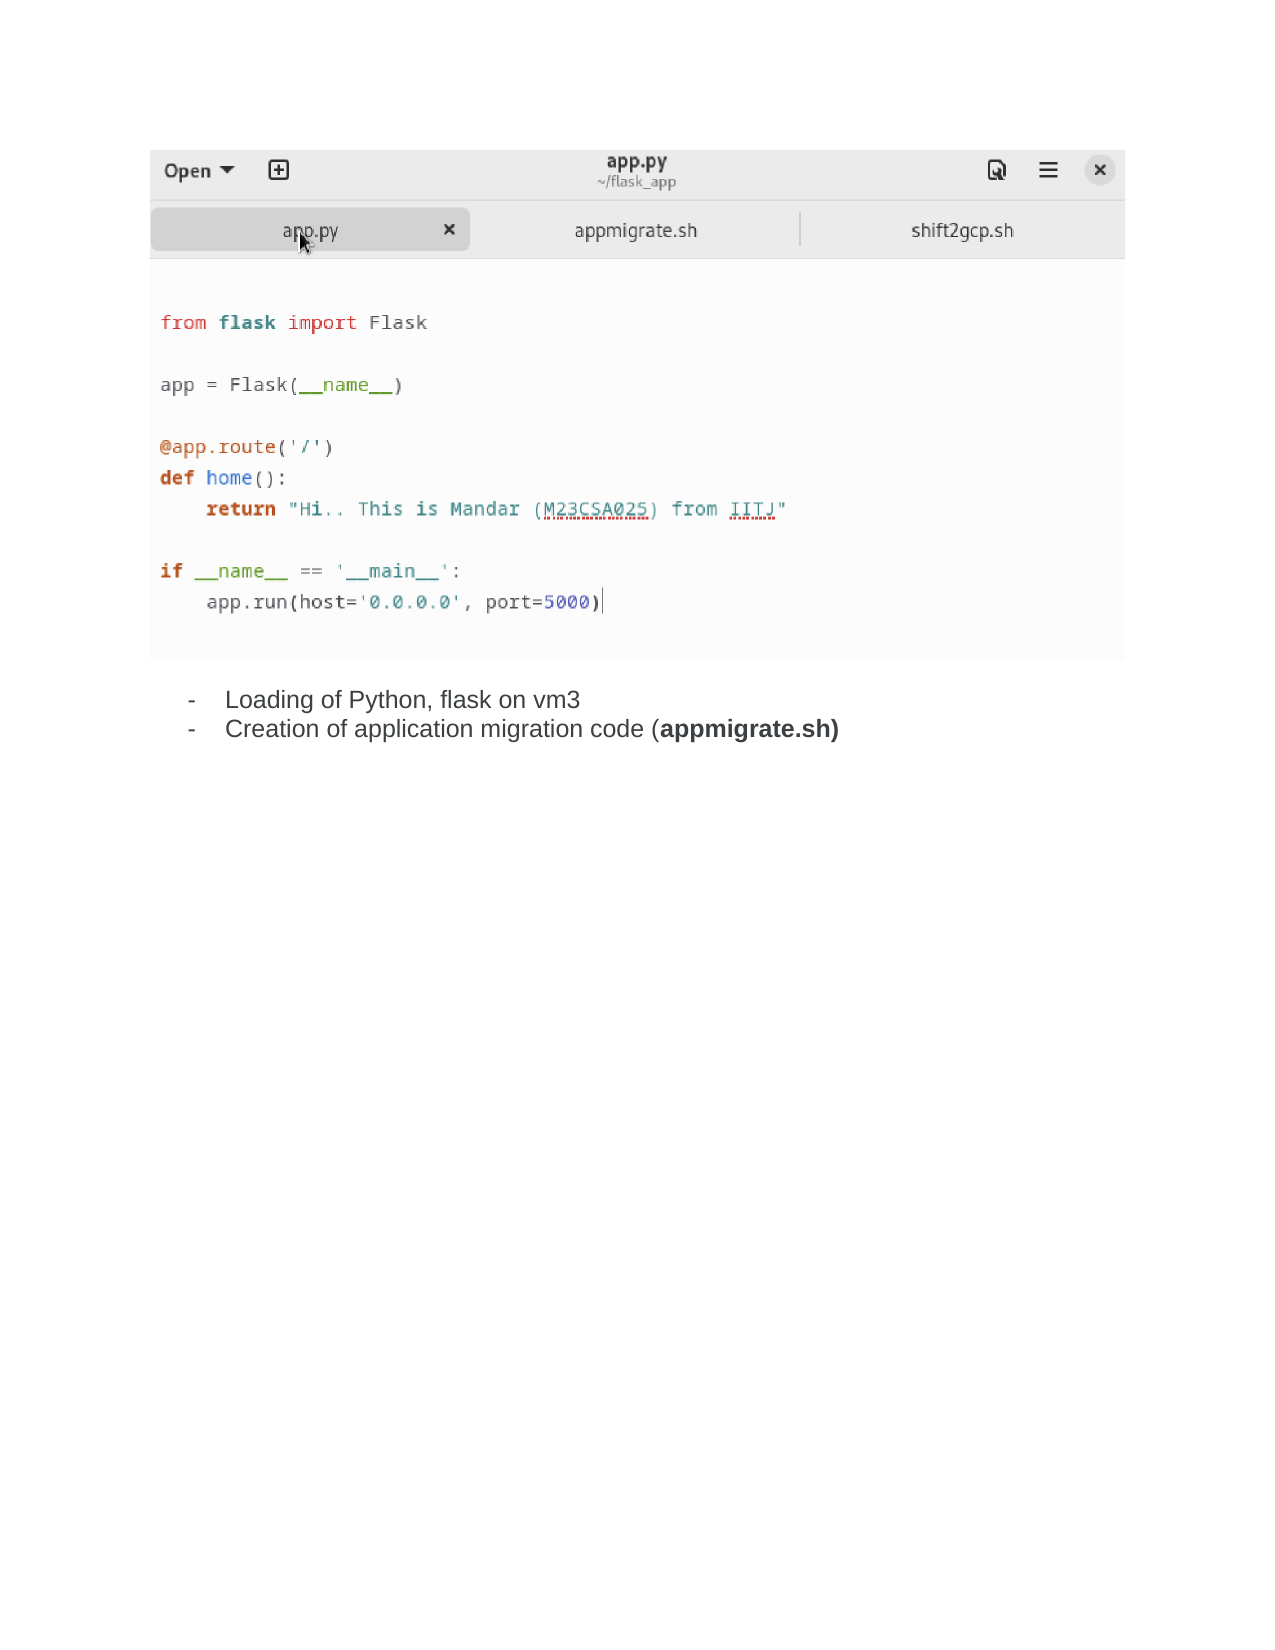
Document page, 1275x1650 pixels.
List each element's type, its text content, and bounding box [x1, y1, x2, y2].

picture [150, 150, 1125, 661]
list Creation of application migration code (appmigrate.sh) [187, 714, 1125, 743]
list Loading of Python, flask on vm3 [187, 685, 1125, 714]
